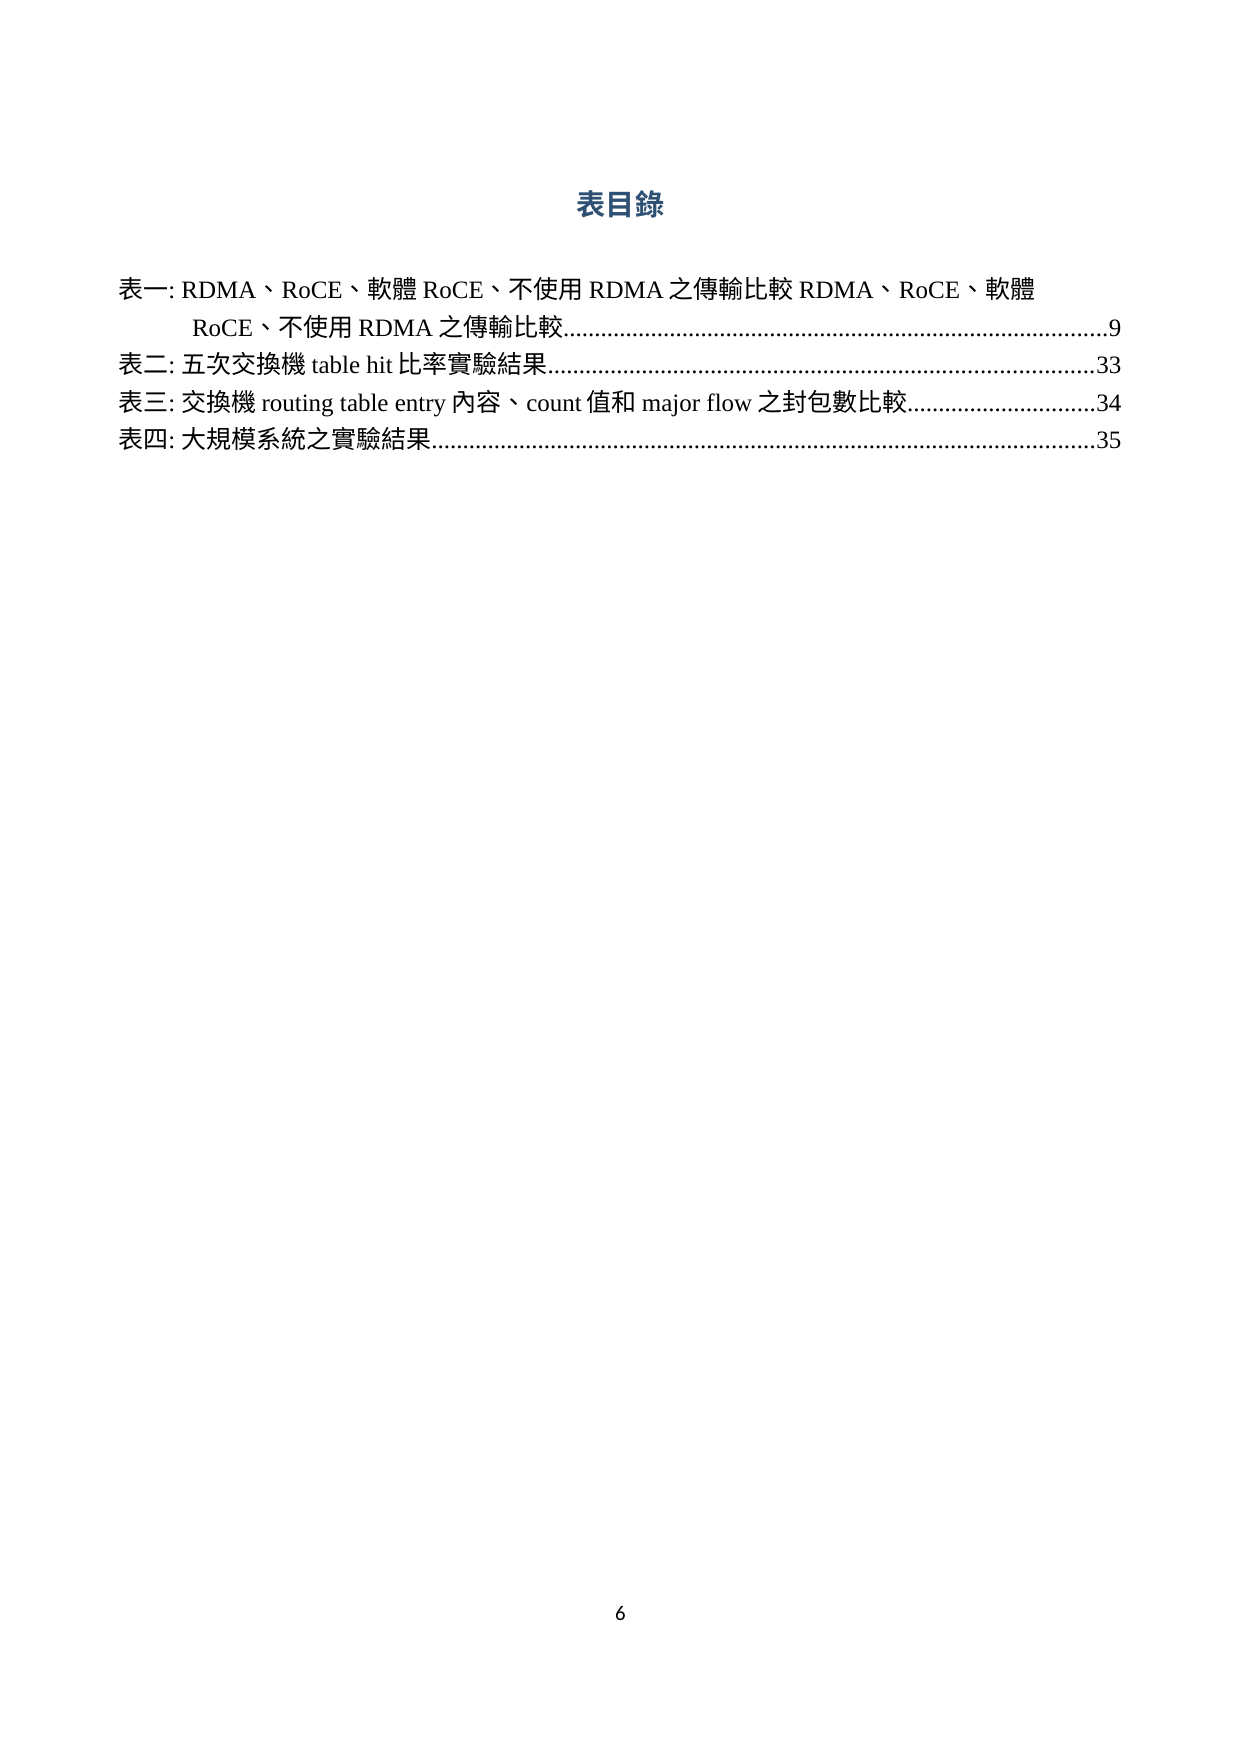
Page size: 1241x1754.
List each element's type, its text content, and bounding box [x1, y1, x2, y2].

text 表三: 交換機routing table entry內容、count值和major flow之封包數比較 34 [118, 382, 1122, 419]
text 表四: 大規模系統之實驗結果 35 [118, 419, 1122, 457]
text 表二: 五次交換機table hit比率實驗結果 33 [118, 344, 1122, 382]
text 表一: RDMA、RoCE、軟體RoCE、不使用RDMA之傳輸比較RDMA、RoCE、軟體RoCE、不使用RDMA之傳輸比較 9 [118, 269, 1122, 344]
subtitle 表目錄 [118, 165, 1122, 240]
